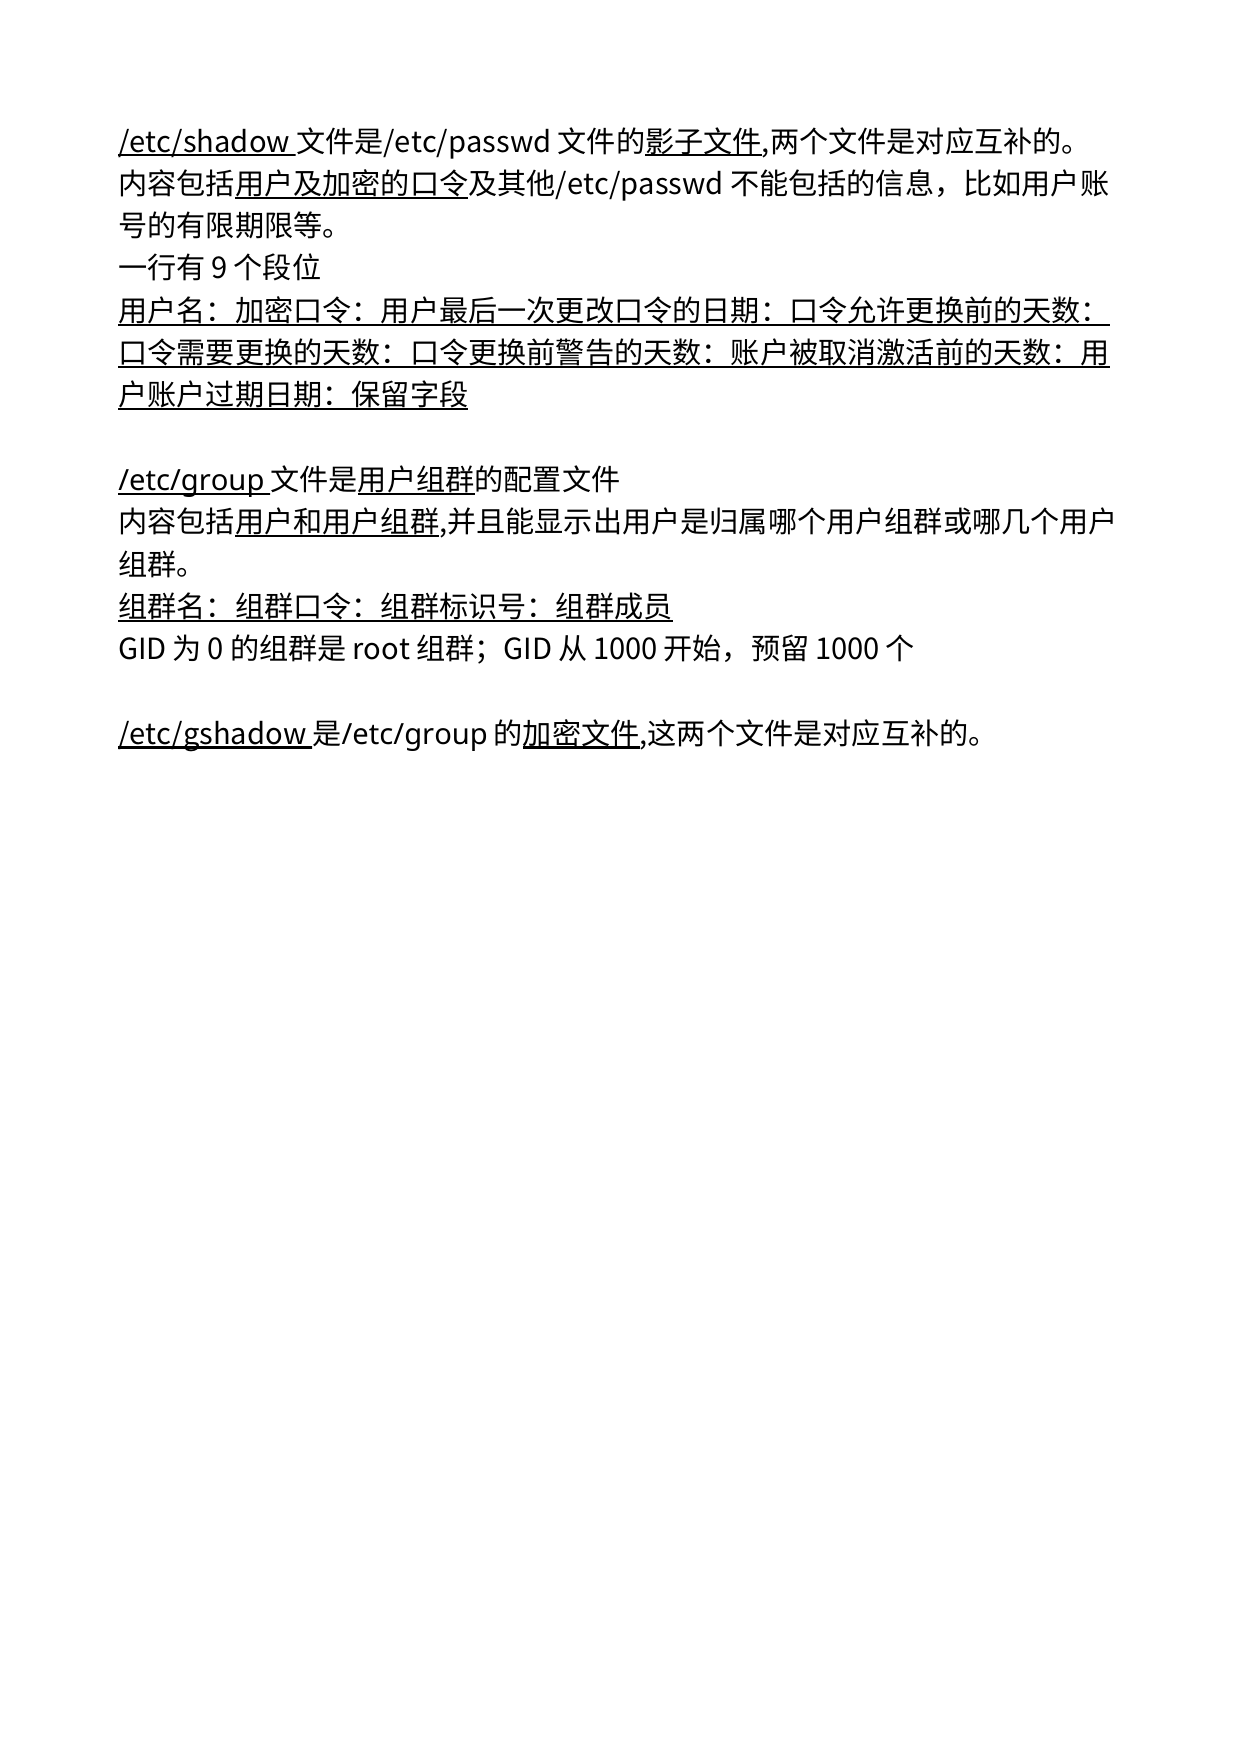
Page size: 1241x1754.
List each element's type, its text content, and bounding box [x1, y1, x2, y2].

text 组群名：组群口令：组群标识号：组群成员 [118, 583, 1122, 626]
text /etc/shadow文件是/etc/passwd文件的影子文件,两个文件是对应互补的。 [118, 118, 1122, 160]
text 内容包括用户和用户组群,并且能显示出用户是归属哪个用户组群或哪几个用户组群。 [118, 499, 1122, 583]
text /etc/group文件是用户组群的配置文件 [118, 456, 1122, 499]
text 用户名：加密口令：用户最后一次更改口令的日期：口令允许更换前的天数：口令需要更换的天数：口令更换前警告的天数：账户被取消激活前的天数：用户账户过期日期：保留字段 [118, 287, 1122, 414]
text /etc/gshadow是/etc/group的加密文件,这两个文件是对应互补的。 [118, 710, 1122, 753]
text GID为0的组群是root组群；GID从1000开始，预留1000个 [118, 626, 1122, 668]
text 内容包括用户及加密的口令及其他/etc/passwd不能包括的信息，比如用户账号的有限期限等。 [118, 160, 1122, 245]
text 一行有9个段位 [118, 245, 1122, 287]
